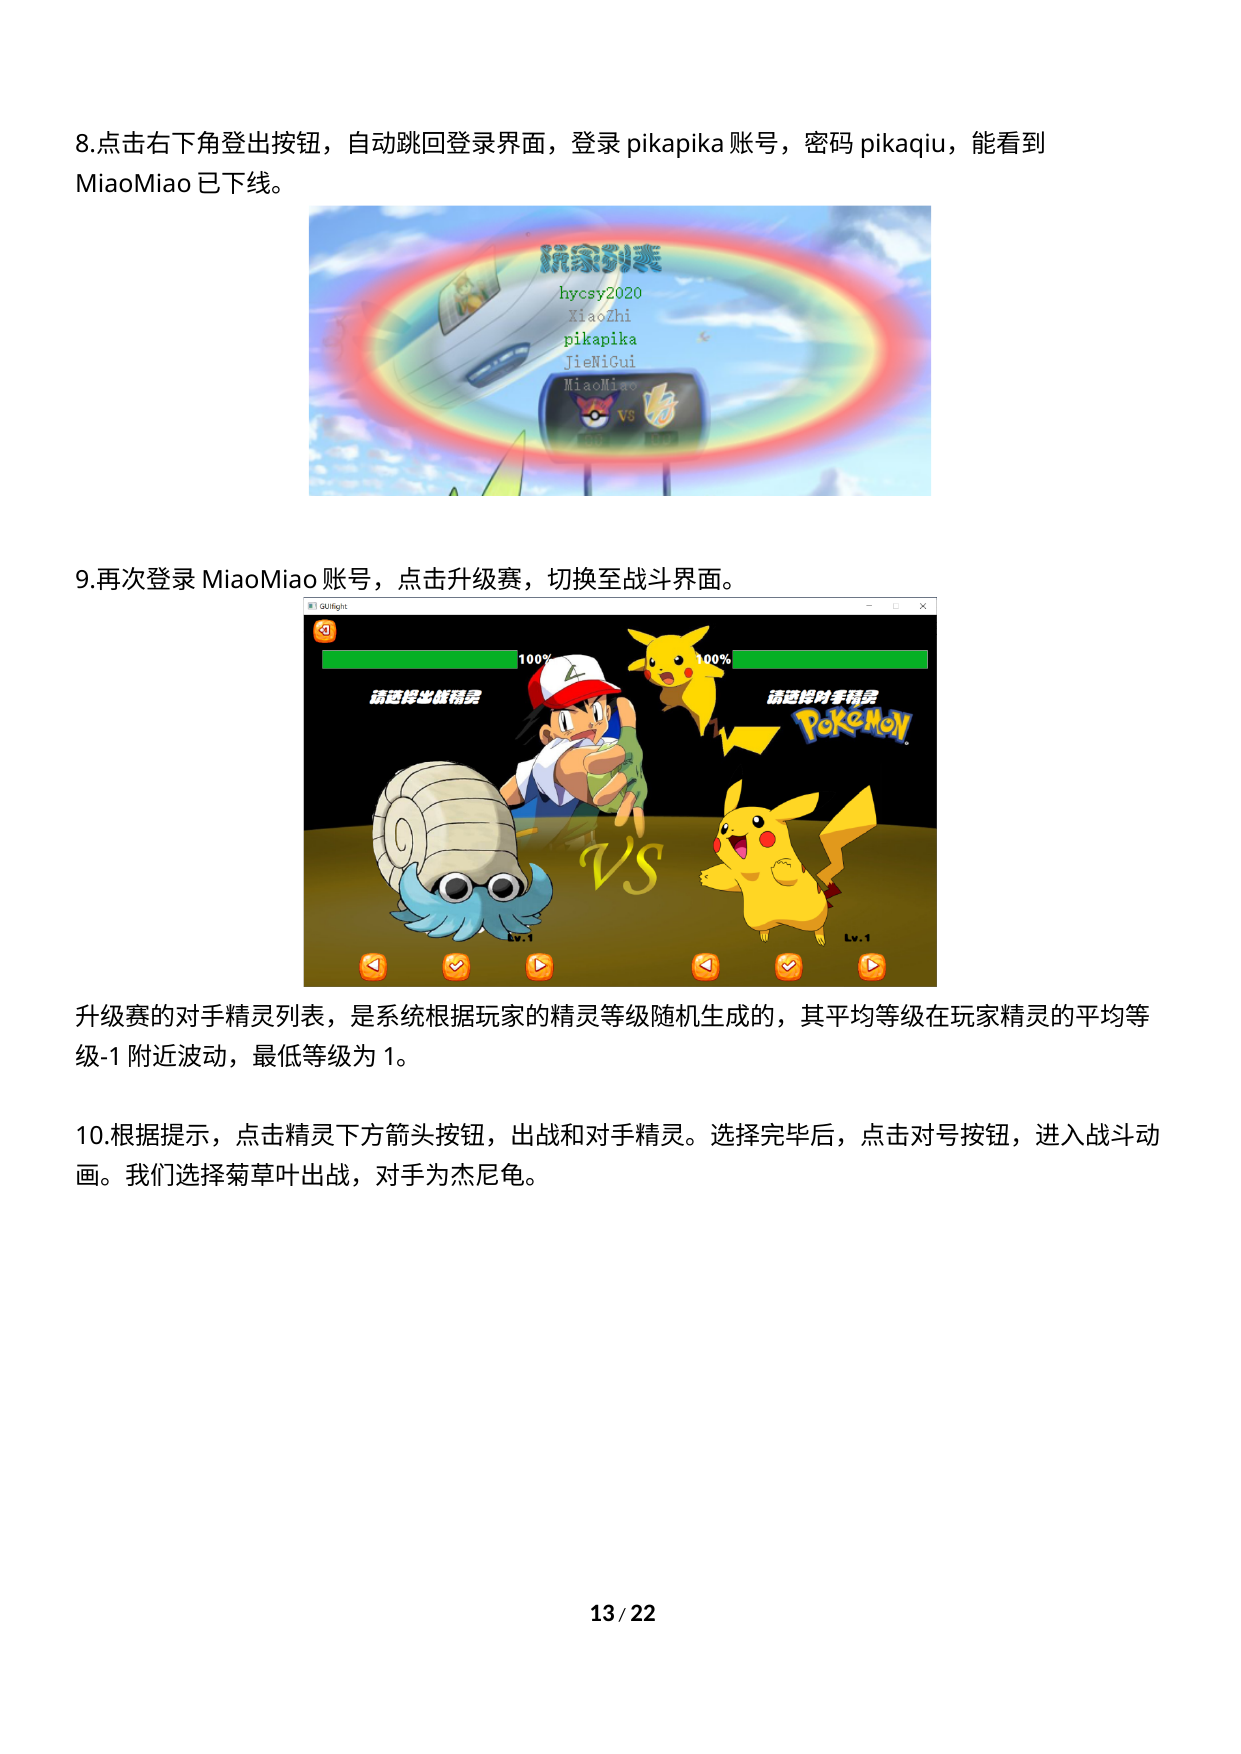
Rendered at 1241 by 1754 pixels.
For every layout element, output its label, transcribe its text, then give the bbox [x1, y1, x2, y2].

text 8.点击右下角登出按钮，自动跳回登录界面，登录pikapika账号，密码pikaqiu，能看到MiaoMiao已下线。 [75, 122, 1165, 201]
text 9.再次登录MiaoMiao账号，点击升级赛，切换至战斗界面。 [75, 558, 1165, 598]
text 升级赛的对手精灵列表，是系统根据玩家的精灵等级随机生成的，其平均等级在玩家精灵的平均等级-1附近波动，最低等级为1。 [75, 995, 1165, 1074]
picture [308, 201, 932, 496]
text 10.根据提示，点击精灵下方箭头按钮，出战和对手精灵。选择完毕后，点击对号按钮，进入战斗动画。我们选择菊草叶出战，对手为杰尼龟。 [75, 1114, 1165, 1193]
picture [303, 597, 937, 987]
